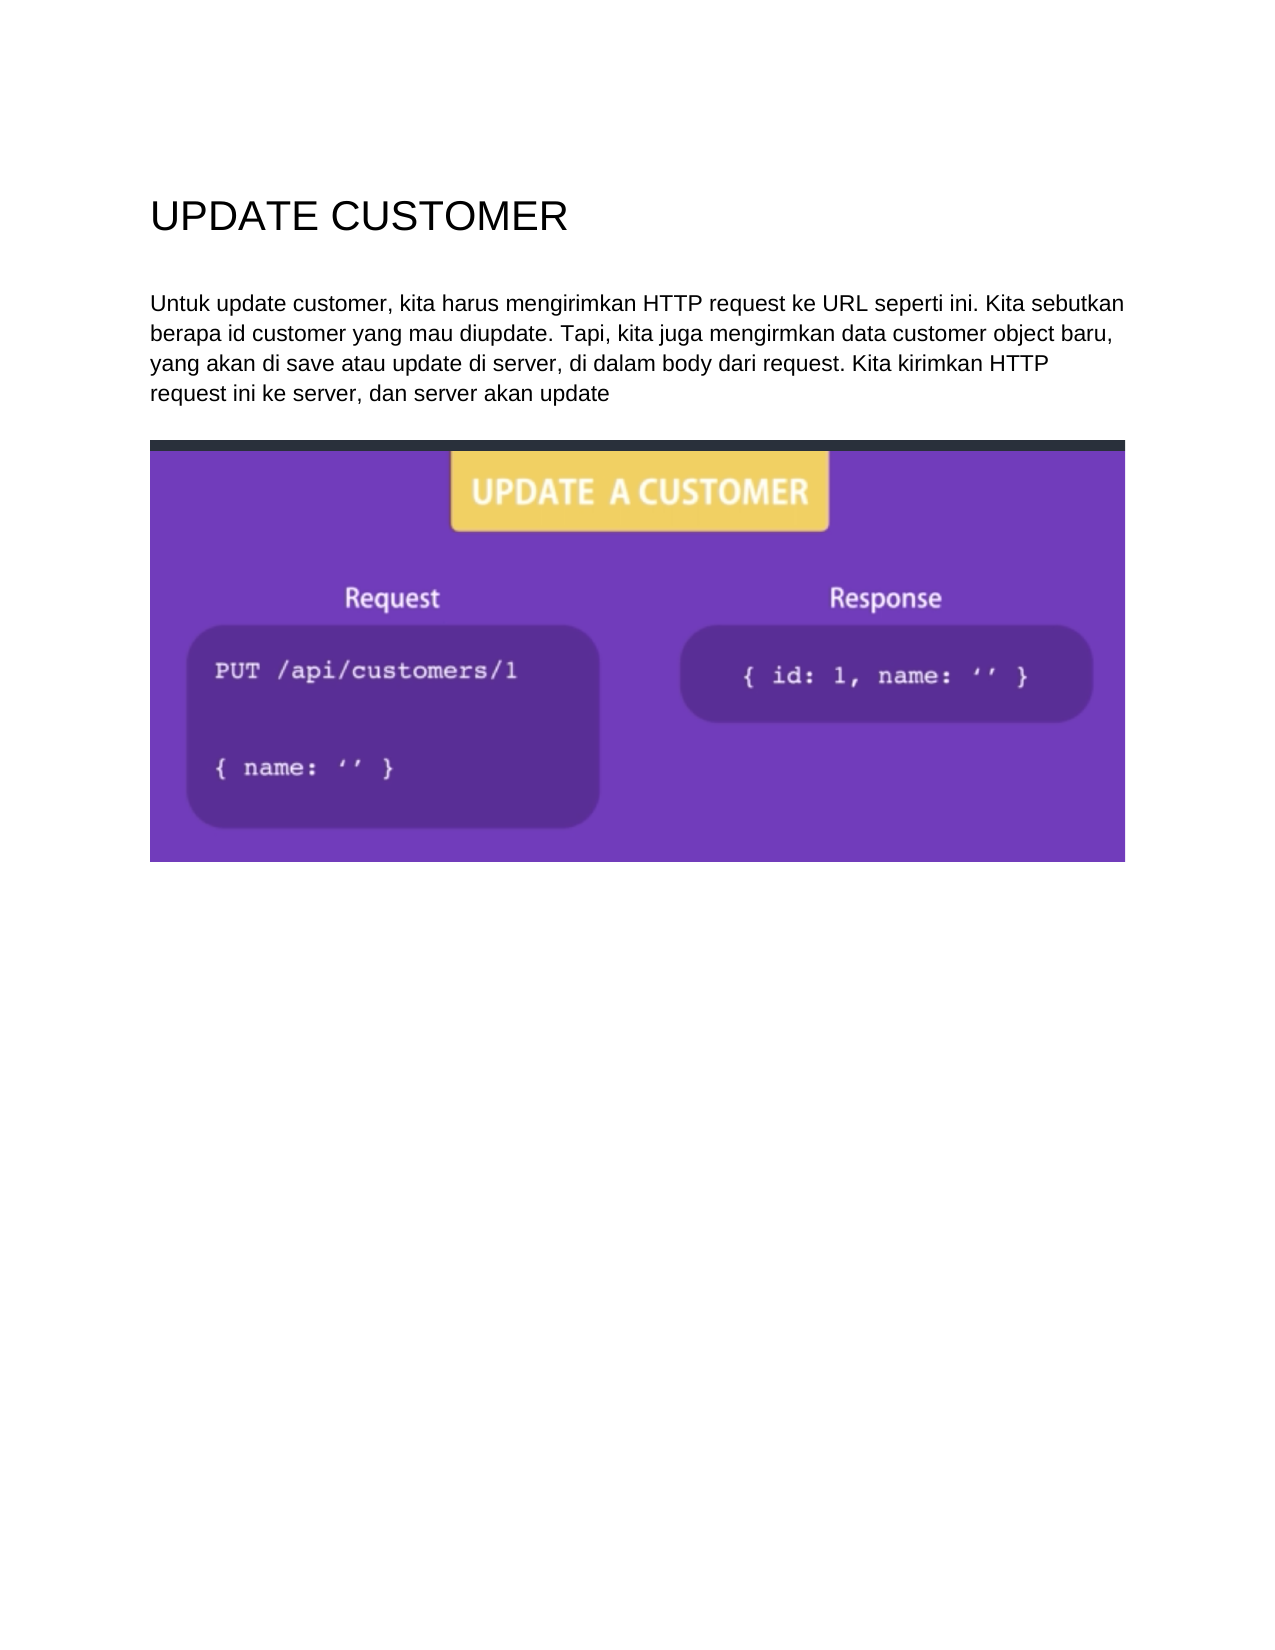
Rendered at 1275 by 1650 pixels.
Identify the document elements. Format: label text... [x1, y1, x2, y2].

subtitle UPDATE CUSTOMER [150, 192, 1125, 239]
text Untuk update customer, kita harus mengirimkan HTTP request ke URL seperti ini. Kita sebutkan berapa id customer yang mau diupdate. Tapi, kita juga mengirmkan data customer object baru, yang akan di save atau update di server, di dalam body dari request. Kita kirimkan HTTP request ini ke server, dan server akan update [150, 289, 1125, 406]
picture [150, 440, 1125, 862]
